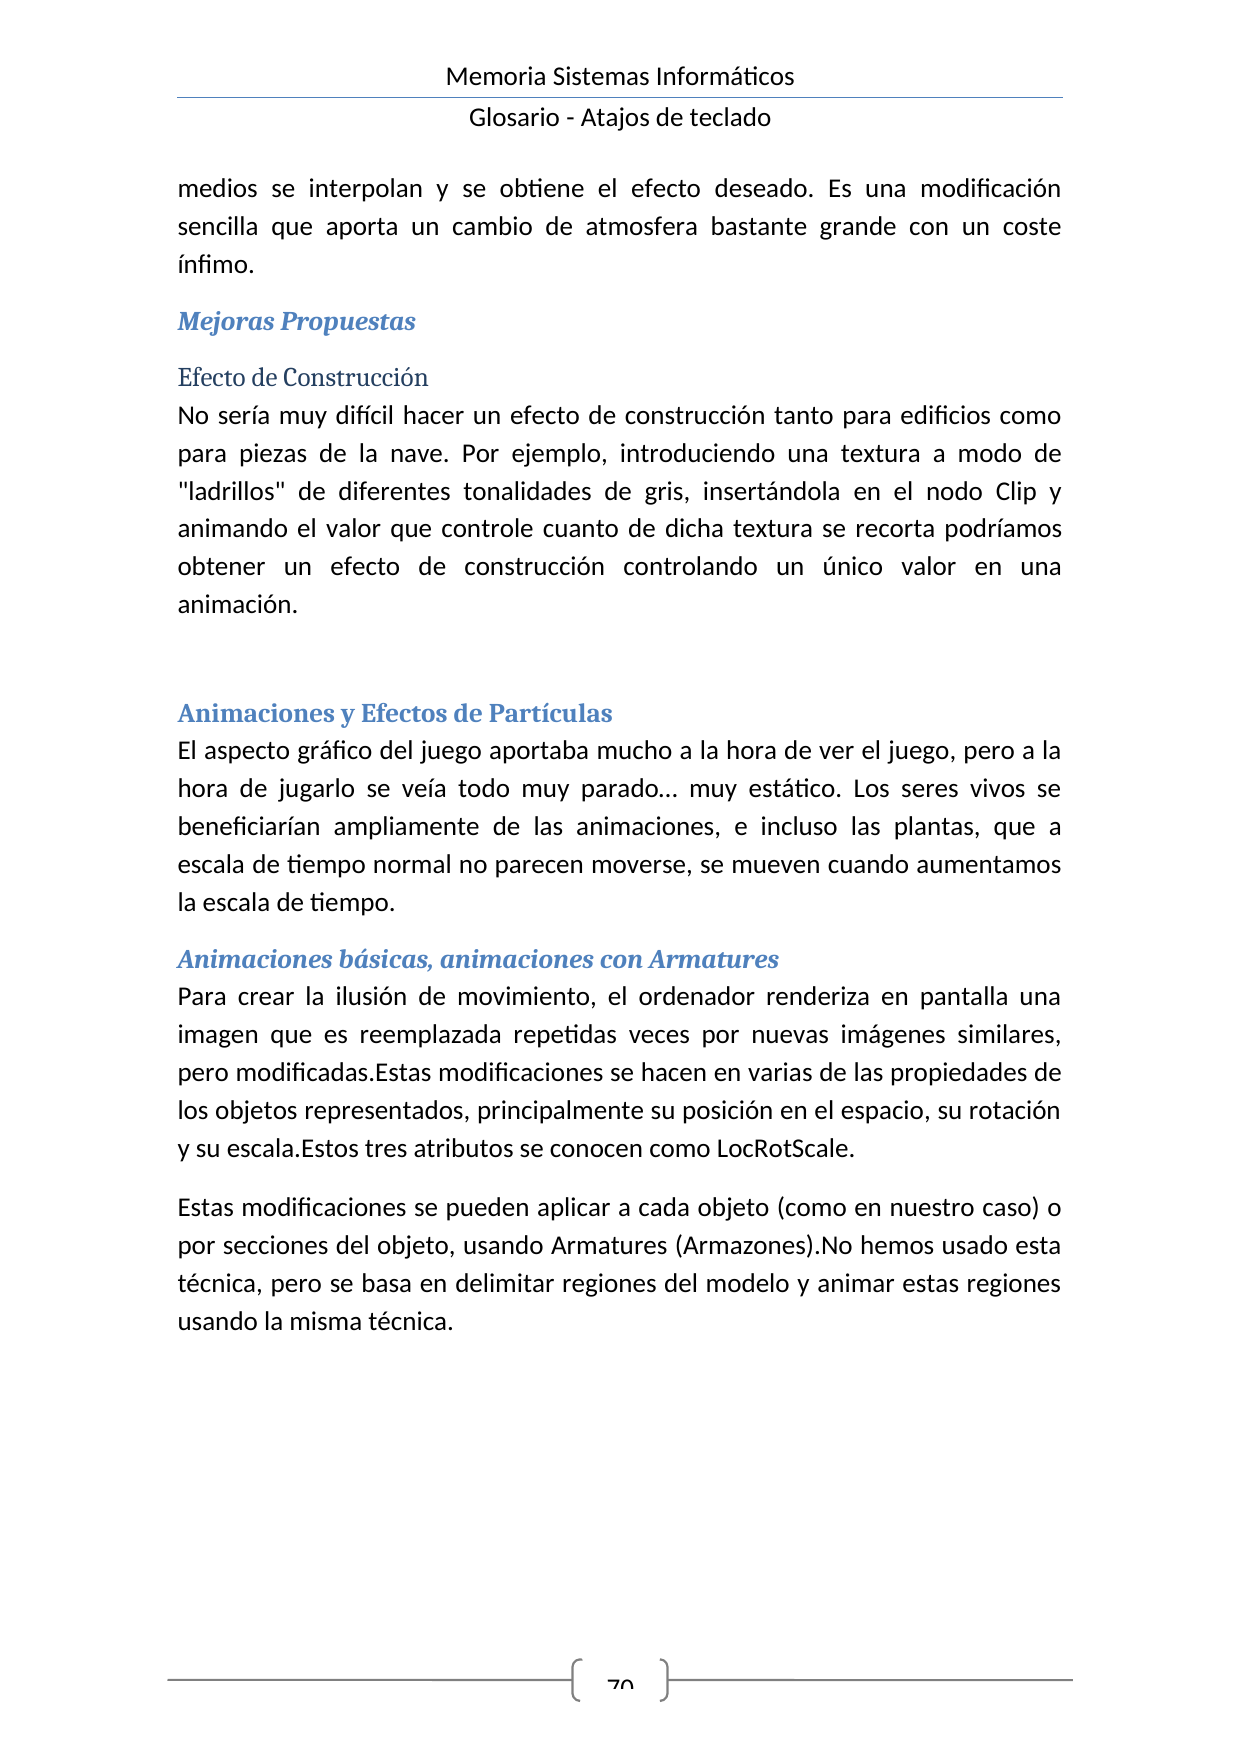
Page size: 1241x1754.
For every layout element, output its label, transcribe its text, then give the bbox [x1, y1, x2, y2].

text Estas modificaciones se pueden aplicar a cada objeto (como en nuestro caso) o por secciones del objeto, usando Armatures (Armazones).No hemos usado esta técnica, pero se basa en delimitar regiones del modelo y animar estas regiones usando la misma técnica. [177, 1190, 1063, 1337]
text No sería muy difícil hacer un efecto de construcción tanto para edificios como para piezas de la nave. Por ejemplo, introduciendo una textura a modo de "ladrillos" de diferentes tonalidades de gris, insertándola en el nodo Clip y animando el valor que controle cuanto de dicha textura se recorta podríamos obtener un efecto de construcción controlando un único valor en una animación. [177, 398, 1063, 621]
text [177, 171, 1063, 280]
subtitle Animaciones y Efectos de Partículas [177, 698, 1063, 729]
subtitle Efecto de Construcción [177, 362, 1063, 393]
text Para crear la ilusión de movimiento, el ordenador renderiza en pantalla una imagen que es reemplazada repetidas veces por nuevas imágenes similares, pero modificadas.Estas modificaciones se hacen en varias de las propiedades de los objetos representados, principalmente su posición en el espacio, su rotación y su escala.Estos tres atributos se conocen como LocRotScale. [177, 979, 1063, 1164]
text El aspecto gráfico del juego aportaba mucho a la hora de ver el juego, pero a la hora de jugarlo se veía todo muy parado… muy estático. Los seres vivos se beneficiarían ampliamente de las animaciones, e incluso las plantas, que a escala de tiempo normal no parecen moverse, se mueven cuando aumentamos la escala de tiempo. [177, 733, 1063, 918]
subtitle Animaciones básicas, animaciones con Armatures [177, 944, 1063, 975]
subtitle Mejoras Propuestas [177, 306, 1063, 337]
